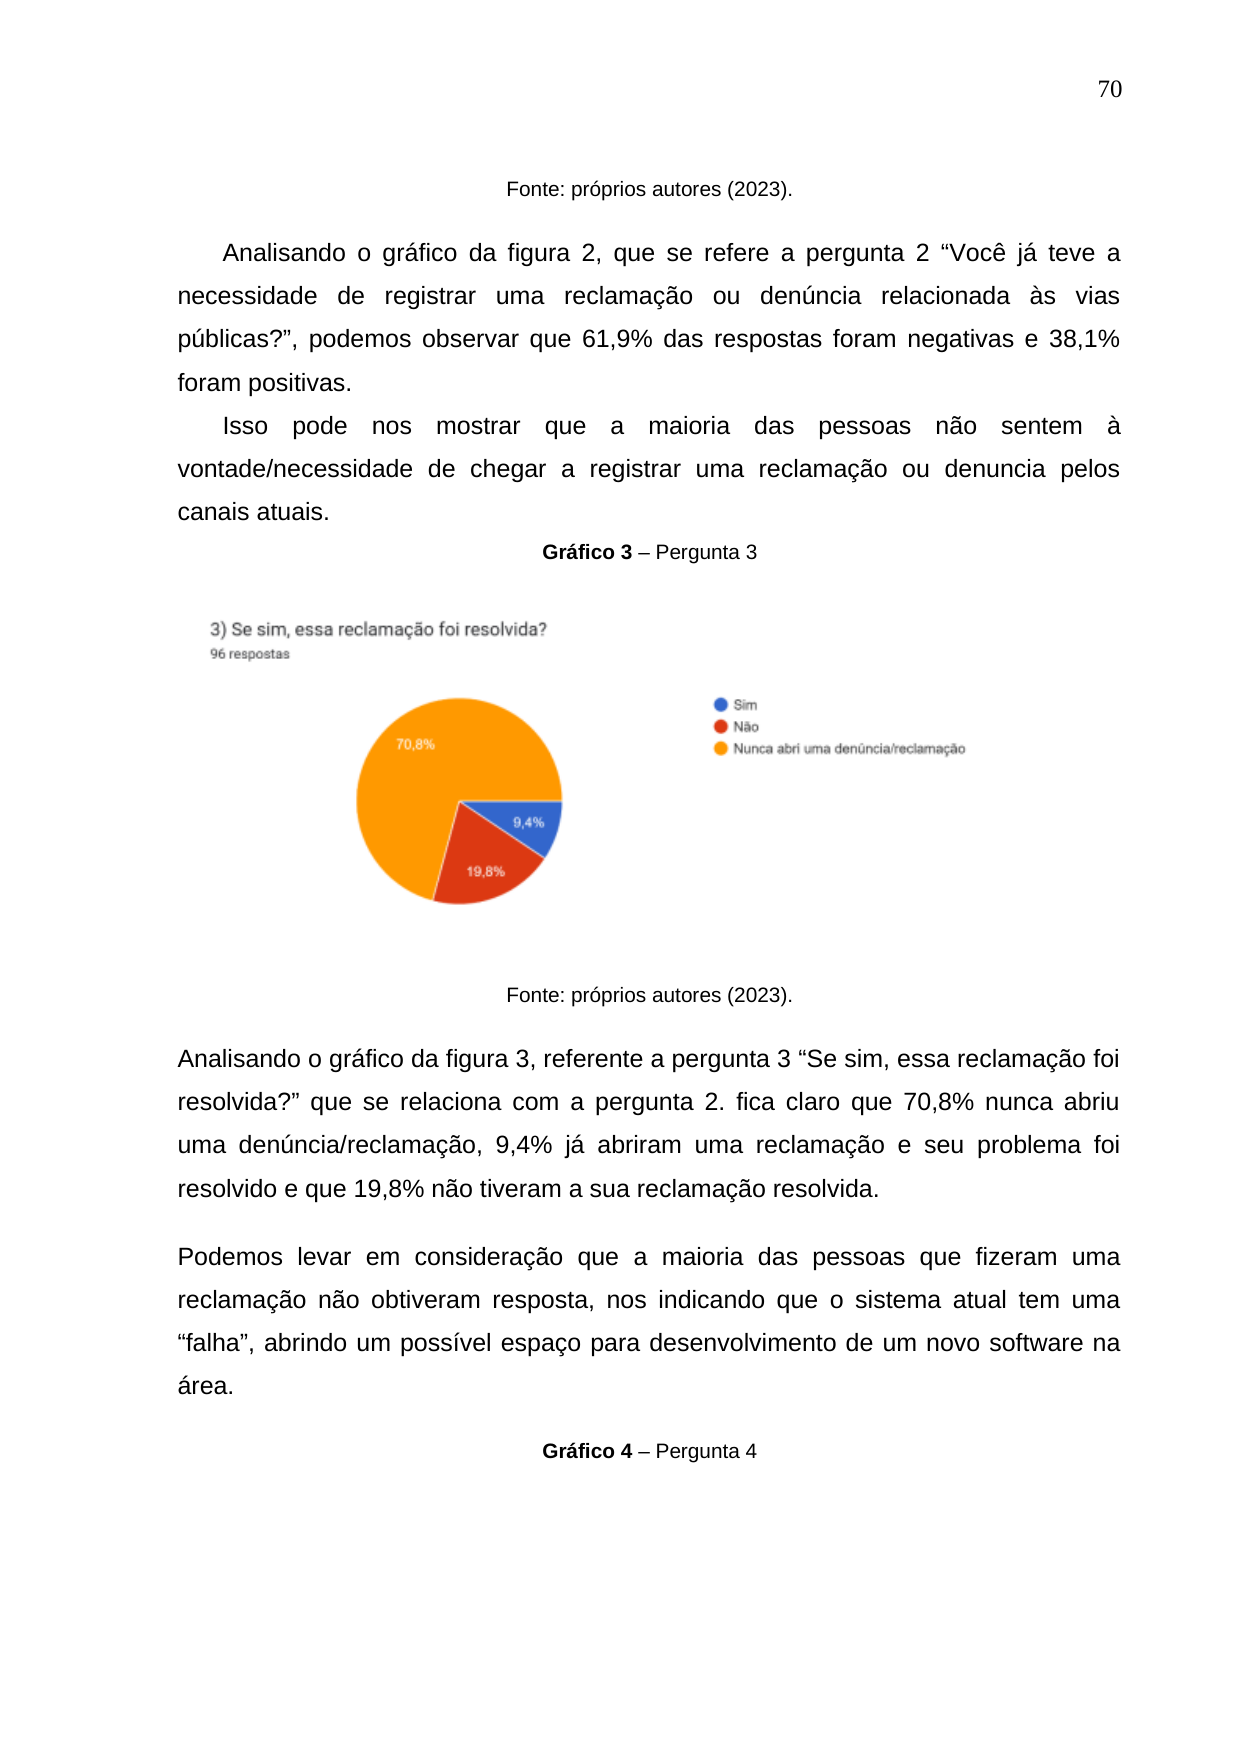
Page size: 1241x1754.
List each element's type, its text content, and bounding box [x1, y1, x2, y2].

text Analisando o gráfico da figura 2, que se refere a pergunta 2 “Você já teve a necessidade de registrar uma reclamação ou denúncia relacionada às vias públicas?”, podemos observar que 61,9% das respostas foram negativas e 38,1% foram positivas. [177, 238, 1122, 396]
text Analisando o gráfico da figura 3, referente a pergunta 3 “Se sim, essa reclamação foi resolvida?” que se relaciona com a pergunta 2. fica claro que 70,8% nunca abriu uma denúncia/reclamação, 9,4% já abriram uma reclamação e seu problema foi resolvido e que 19,8% não tiveram a sua reclamação resolvida. [177, 1044, 1122, 1202]
text Gráfico 4 – Pergunta 4 [177, 1439, 1122, 1463]
picture [183, 590, 1023, 944]
text Podemos levar em consideração que a maioria das pessoas que fizeram uma reclamação não obtiveram resposta, nos indicando que o sistema atual tem uma “falha”, abrindo um possível espaço para desenvolvimento de um novo software na área. [177, 1242, 1122, 1400]
text Fonte: próprios autores (2023). [177, 983, 1122, 1007]
text Gráfico 3 – Pergunta 3 [177, 540, 1122, 564]
text Isso pode nos mostrar que a maioria das pessoas não sentem à vontade/necessidade de chegar a registrar uma reclamação ou denuncia pelos canais atuais. [177, 411, 1122, 526]
text Fonte: próprios autores (2023). [177, 177, 1122, 201]
